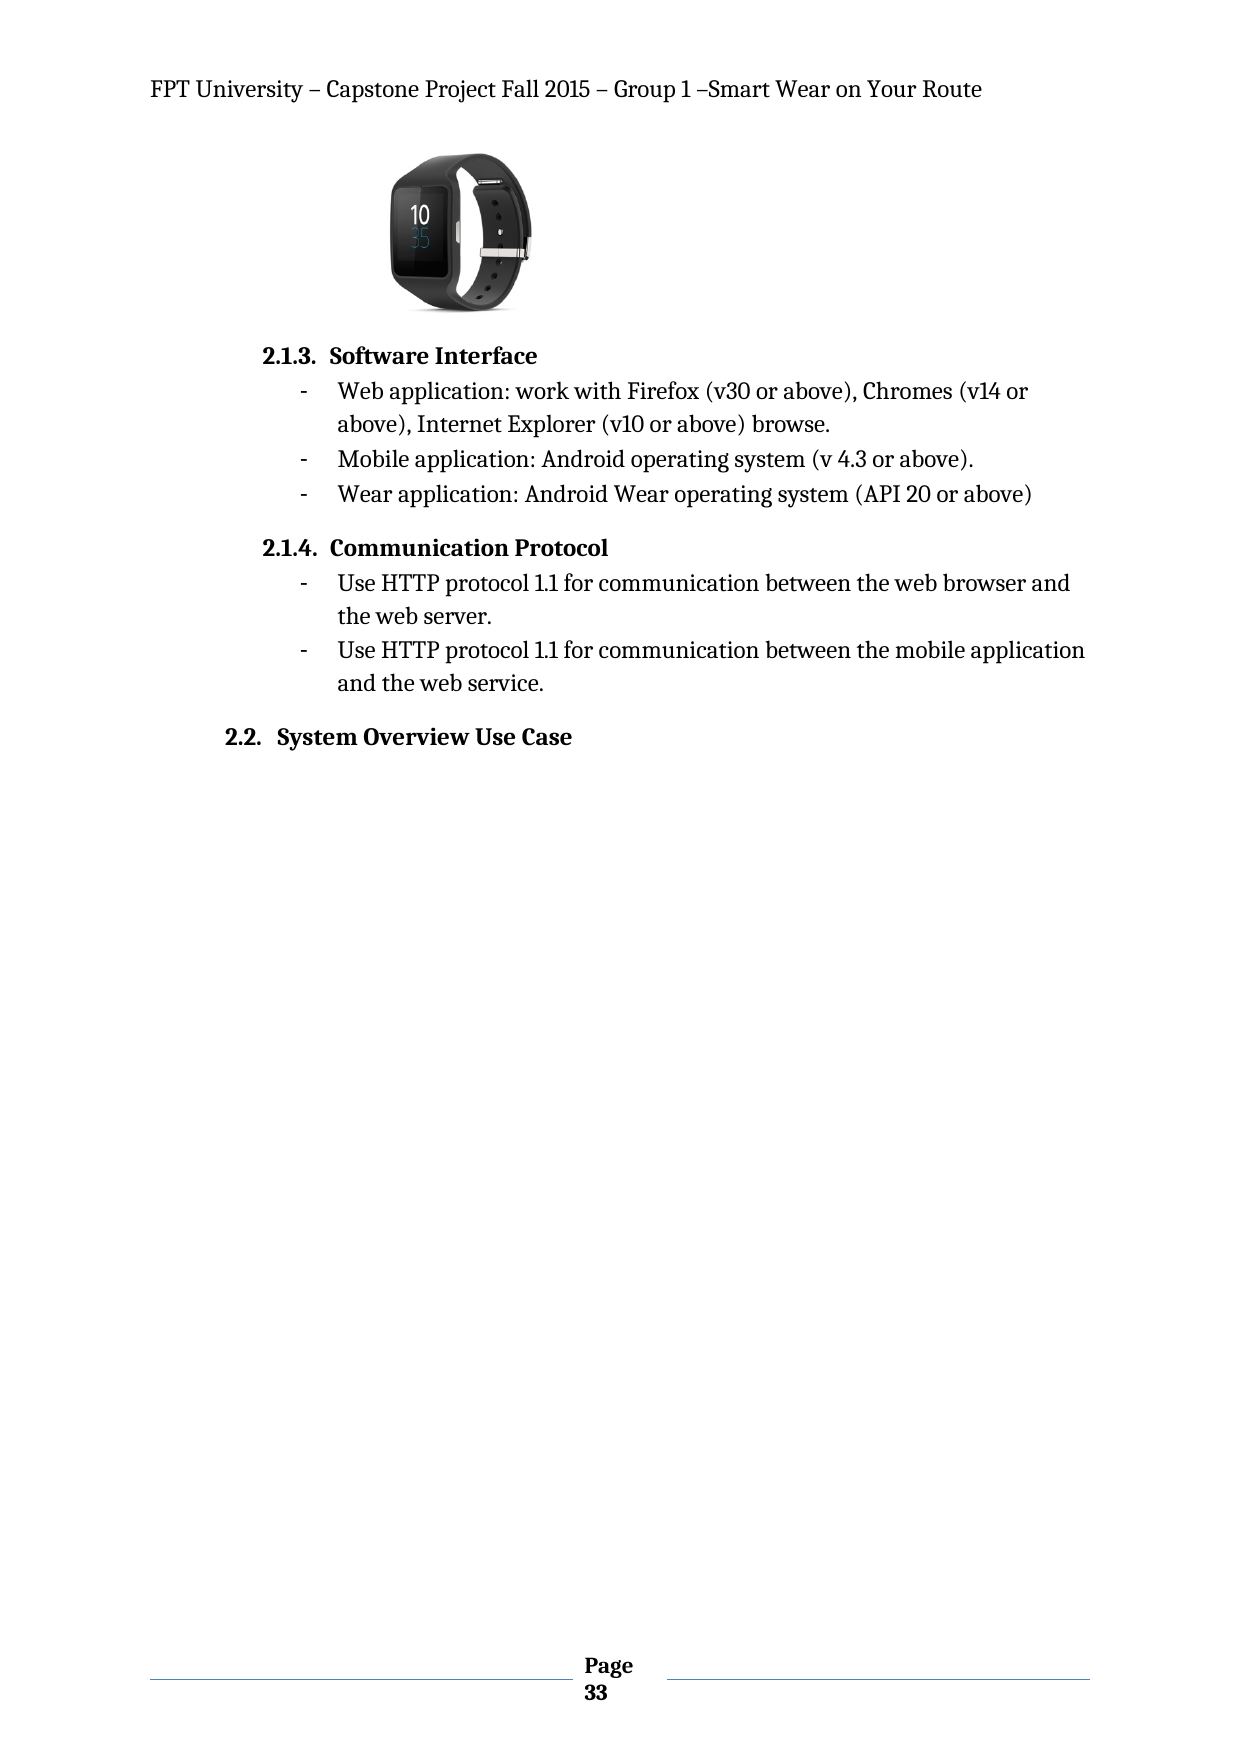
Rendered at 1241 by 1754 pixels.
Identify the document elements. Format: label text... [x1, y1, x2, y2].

list Use HTTP protocol 1.1 for communication between the web browser and the web server. [300, 567, 1090, 630]
subtitle System Overview Use Case [225, 723, 1090, 752]
list Mobile application: Android operating system (v 4.3 or above). [300, 443, 1090, 473]
list Use HTTP protocol 1.1 for communication between the mobile application and the web service. [300, 634, 1090, 698]
picture [337, 150, 584, 317]
subtitle Software Interface [262, 342, 1090, 371]
list Wear application: Android Wear operating system (API 20 or above) [300, 478, 1090, 508]
list Web application: work with Firefox (v30 or above), Chromes (v14 or above), Internet Explorer (v10 or above) browse. [300, 375, 1090, 439]
subtitle Communication Protocol [262, 534, 1090, 562]
